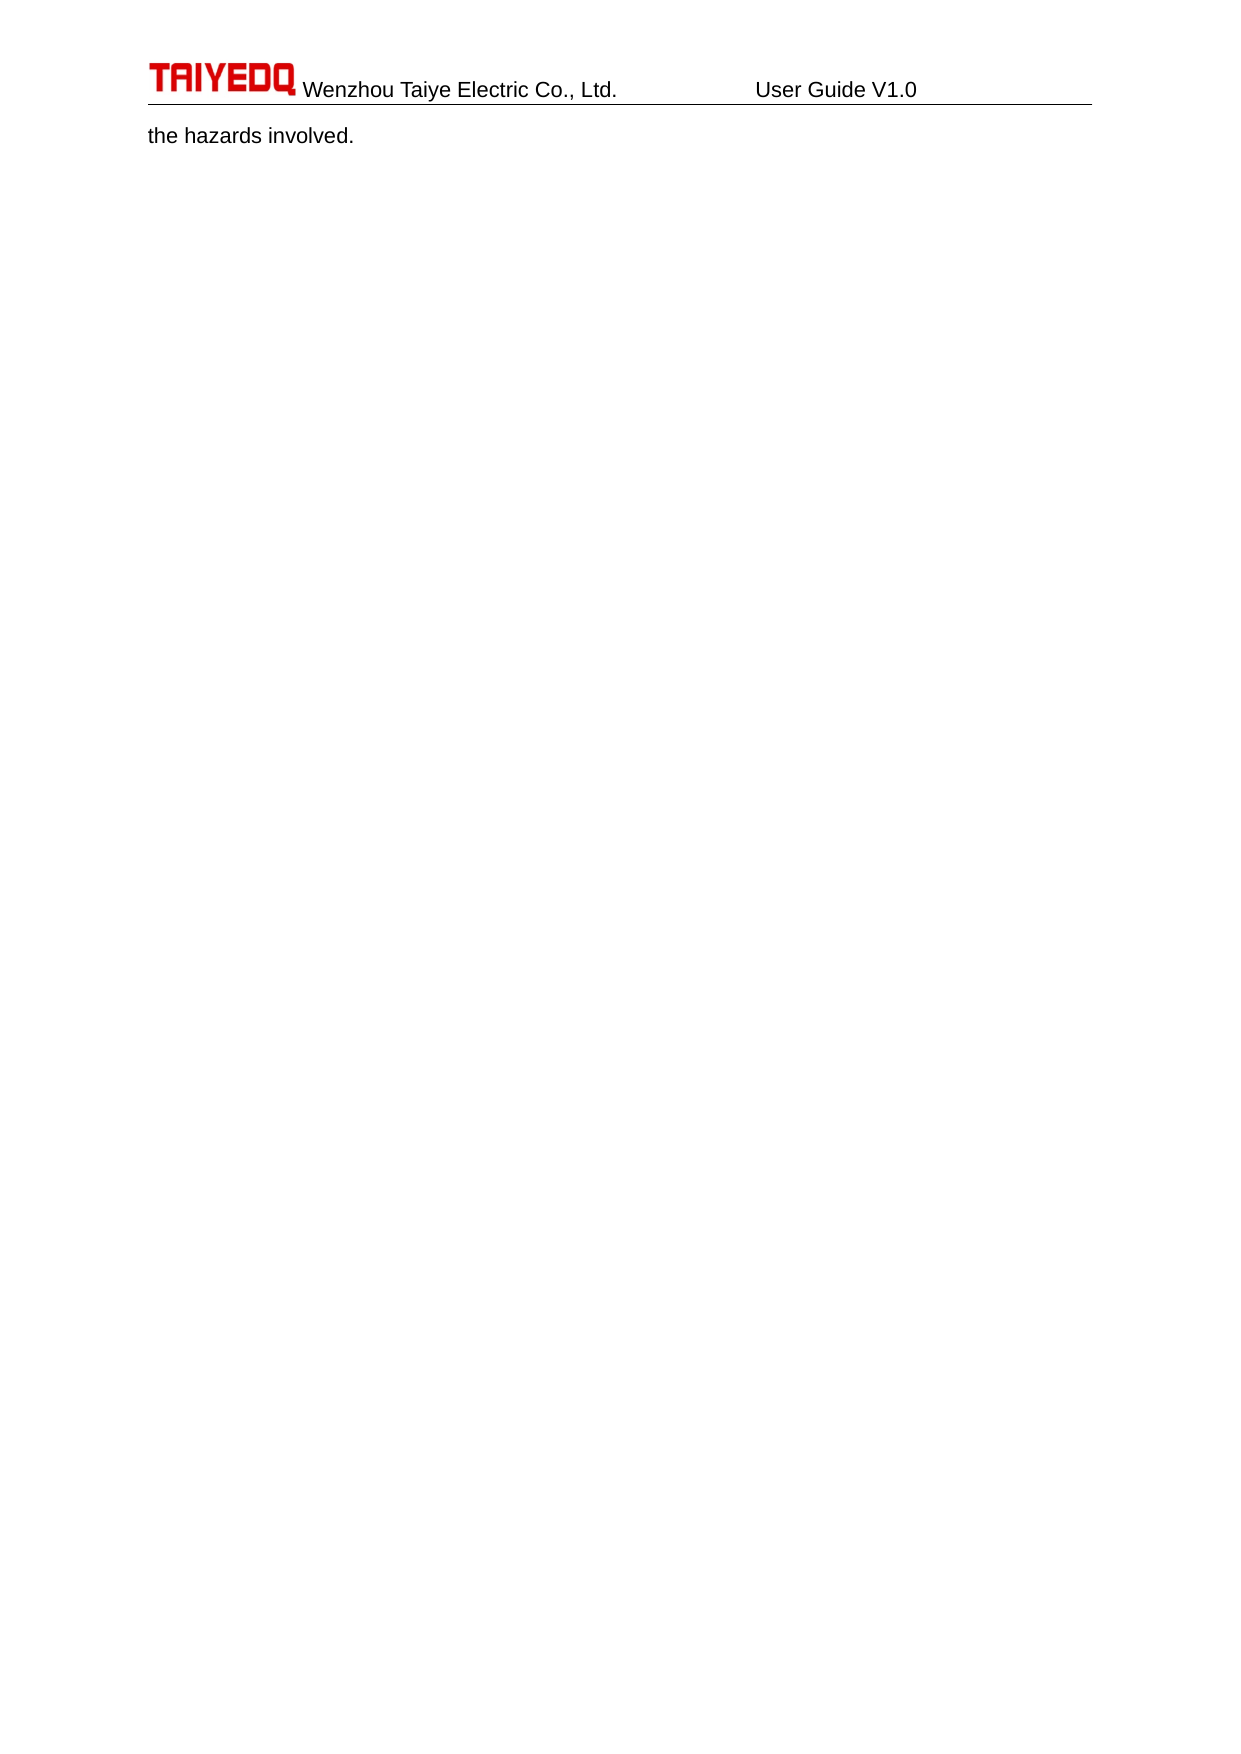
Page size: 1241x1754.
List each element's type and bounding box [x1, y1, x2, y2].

picture [147, 59, 297, 98]
text [148, 120, 1092, 152]
